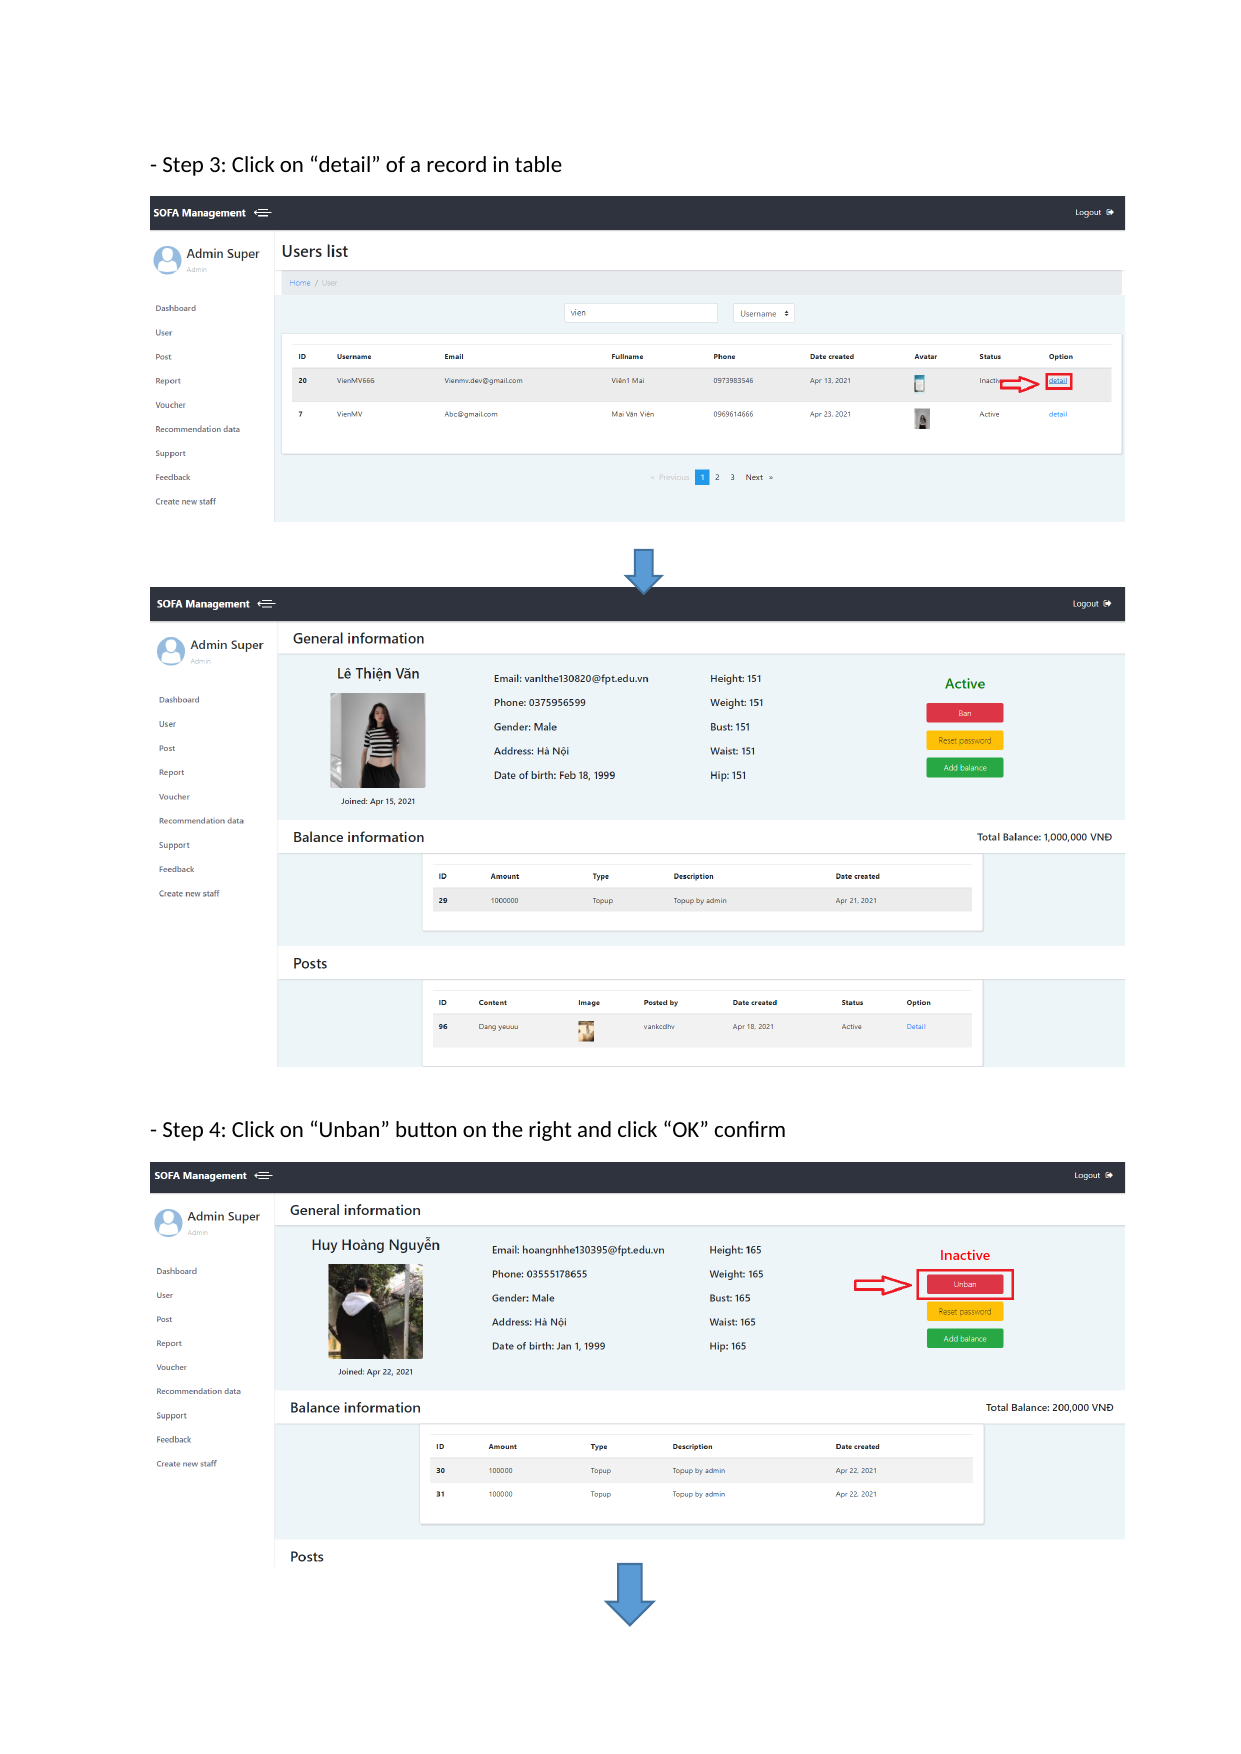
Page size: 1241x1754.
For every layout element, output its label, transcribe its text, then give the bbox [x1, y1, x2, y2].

picture [150, 1162, 1125, 1567]
text - Step 4: Click on “Unban” button on the right and click “OK” confirm [150, 1115, 1093, 1143]
picture [150, 196, 1125, 522]
text - Step 3: Click on “detail” of a record in table [150, 150, 1093, 178]
picture [150, 587, 1125, 1067]
